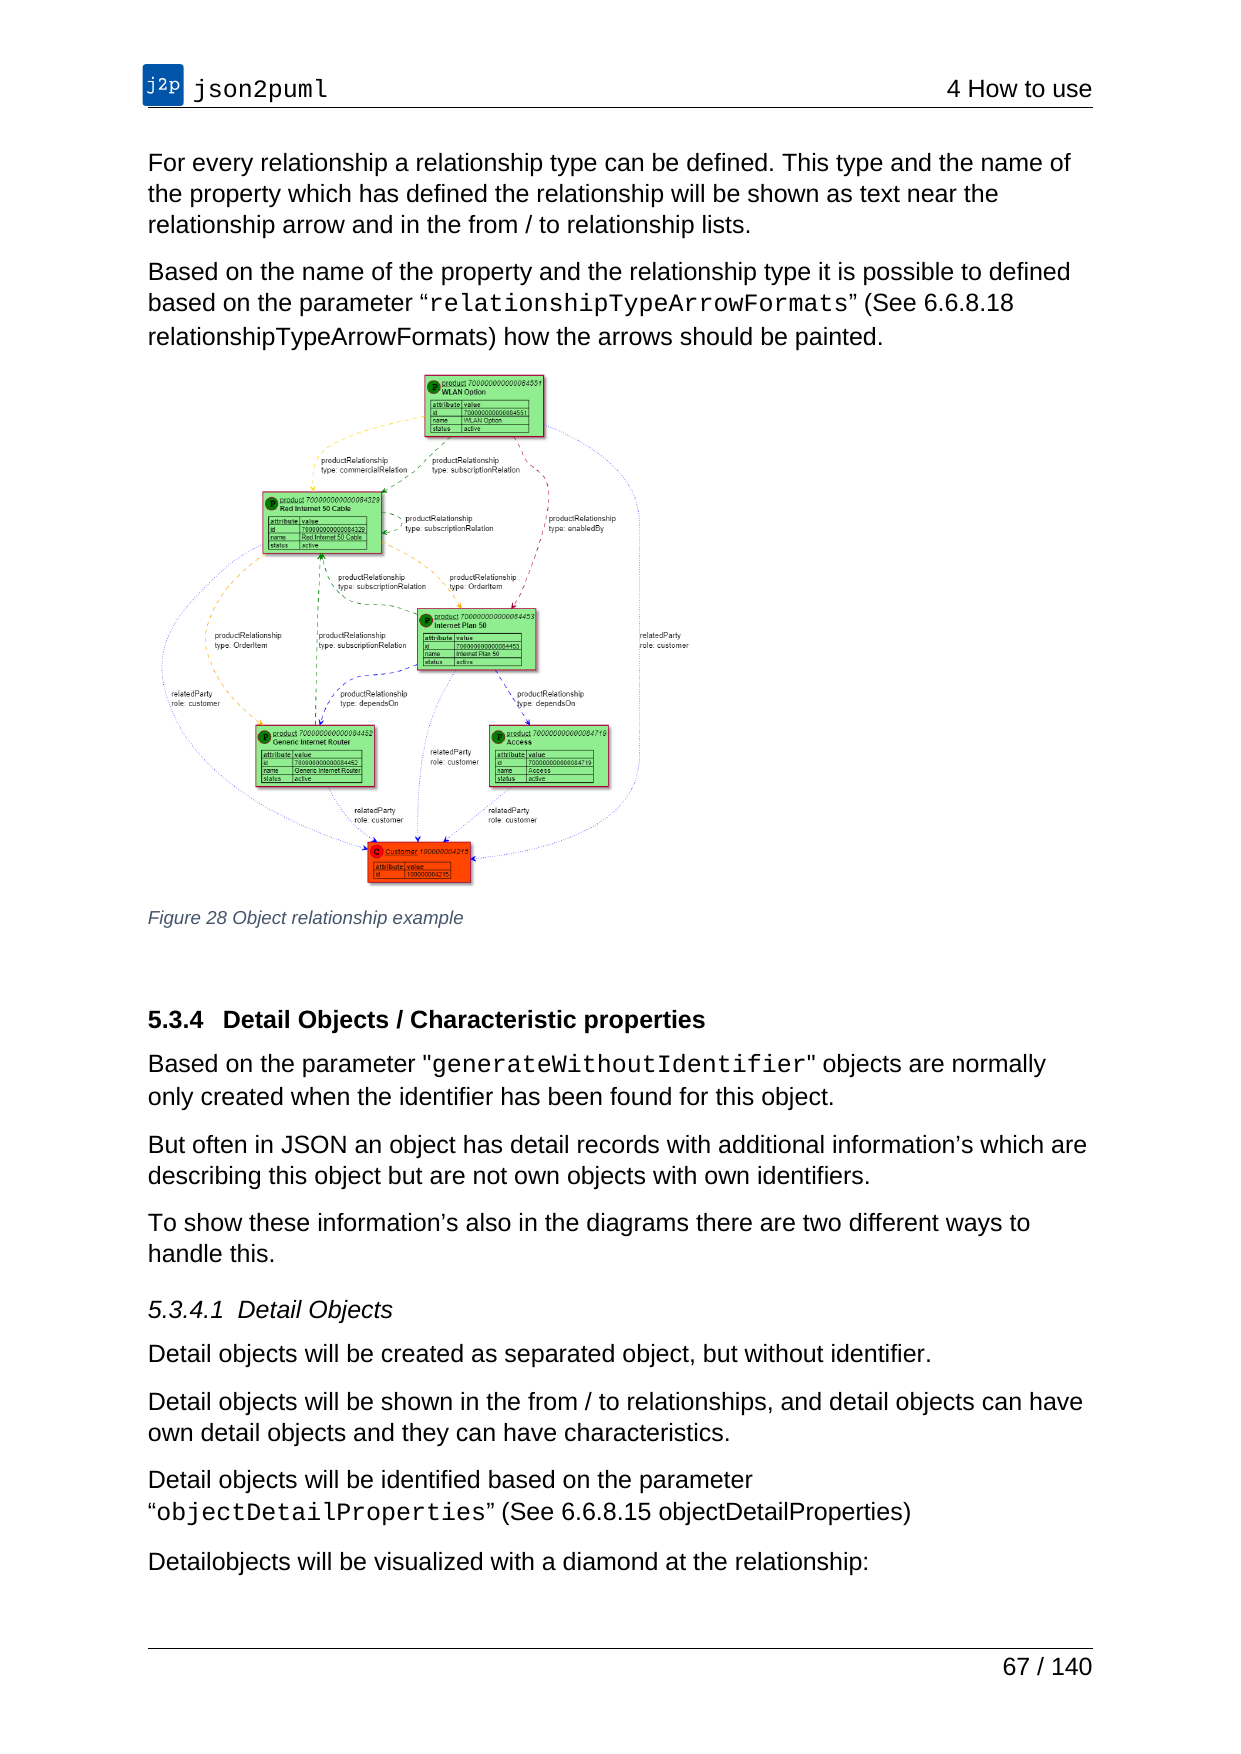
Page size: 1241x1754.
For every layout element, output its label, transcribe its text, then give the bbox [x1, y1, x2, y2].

text Detail objects will be shown in the from / to relationships, and detail objects can have own detail objects and they can have characteristics. [148, 1387, 1093, 1447]
text Detail objects will be created as separated object, but without identifier. [148, 1339, 1093, 1368]
text Based on the parameter "generateWithoutIdentifier" objects are normally only created when the identifier has been found for this object. [148, 1049, 1093, 1111]
text But often in JSON an object has detail records with additional information’s which are describing this object but are not own objects with own identifiers. [148, 1130, 1093, 1189]
picture [142, 64, 184, 106]
text Detailobjects will be visualized with a diamond at the relationship: [148, 1547, 1093, 1575]
text Detail objects will be identified based on the parameter “objectDetailProperties” (See 6.6.8.15 objectDetailProperties) [148, 1466, 1093, 1527]
text Based on the name of the property and the relationship type it is possible to defined based on the parameter “relationshipTypeArrowFormats” (See 6.6.8.18 relationshipTypeArrowFormats) how the arrows should be painted. [148, 257, 1093, 350]
text Figure 28 Object relationship example [148, 907, 1093, 928]
picture [147, 369, 692, 888]
subtitle Detail Objects / Characteristic properties [148, 1005, 1093, 1034]
subtitle Detail Objects [148, 1296, 1093, 1324]
text To show these information’s also in the diagrams there are two different ways to handle this. [148, 1208, 1093, 1268]
text For every relationship a relationship type can be defined. This type and the name of the property which has defined the relationship will be shown as text near the relationship arrow and in the from / to relationship lists. [148, 148, 1093, 238]
